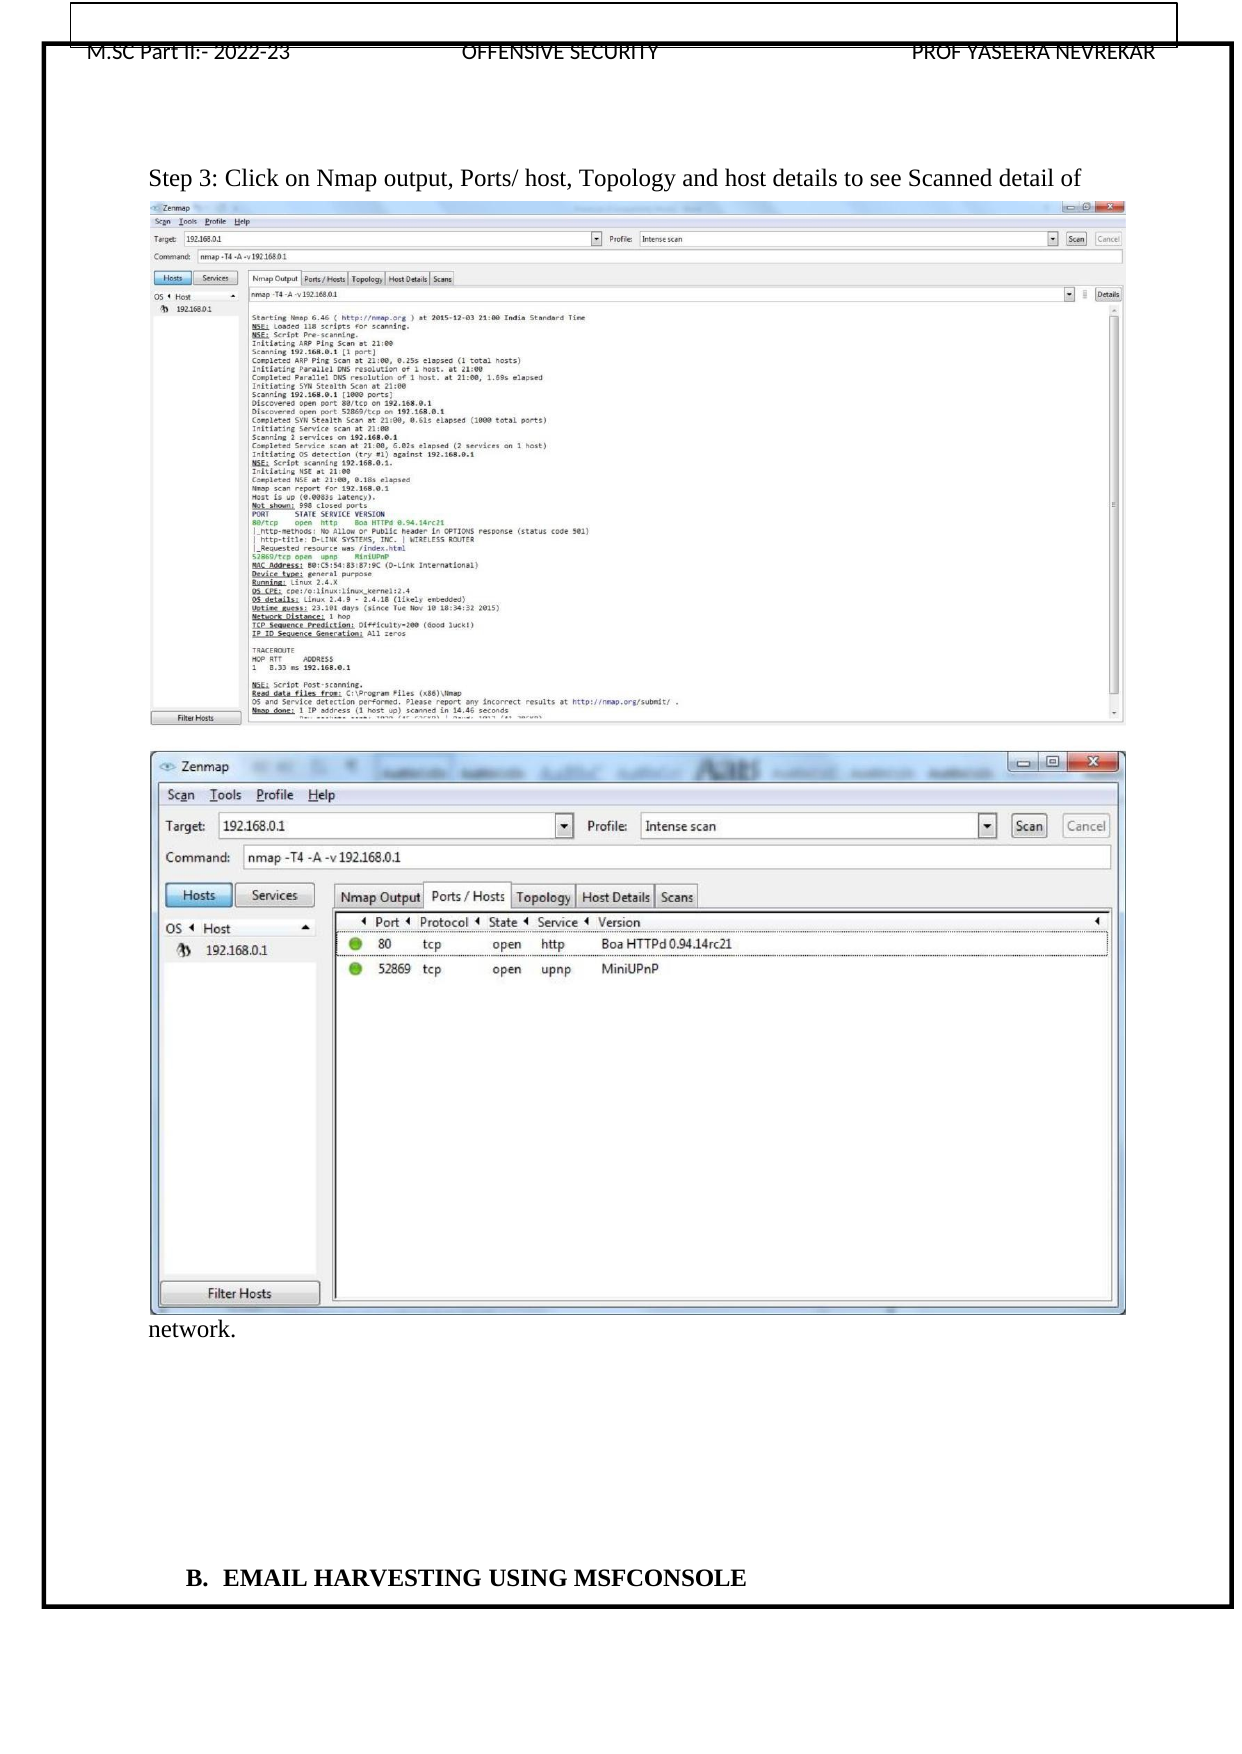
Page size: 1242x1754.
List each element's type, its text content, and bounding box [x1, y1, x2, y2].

picture [150, 201, 1126, 1315]
text M.SC Part II:- 2022-23 OFFENSIVE SECURITY PROF YASEERA NEVREKAR [86, 37, 1179, 65]
